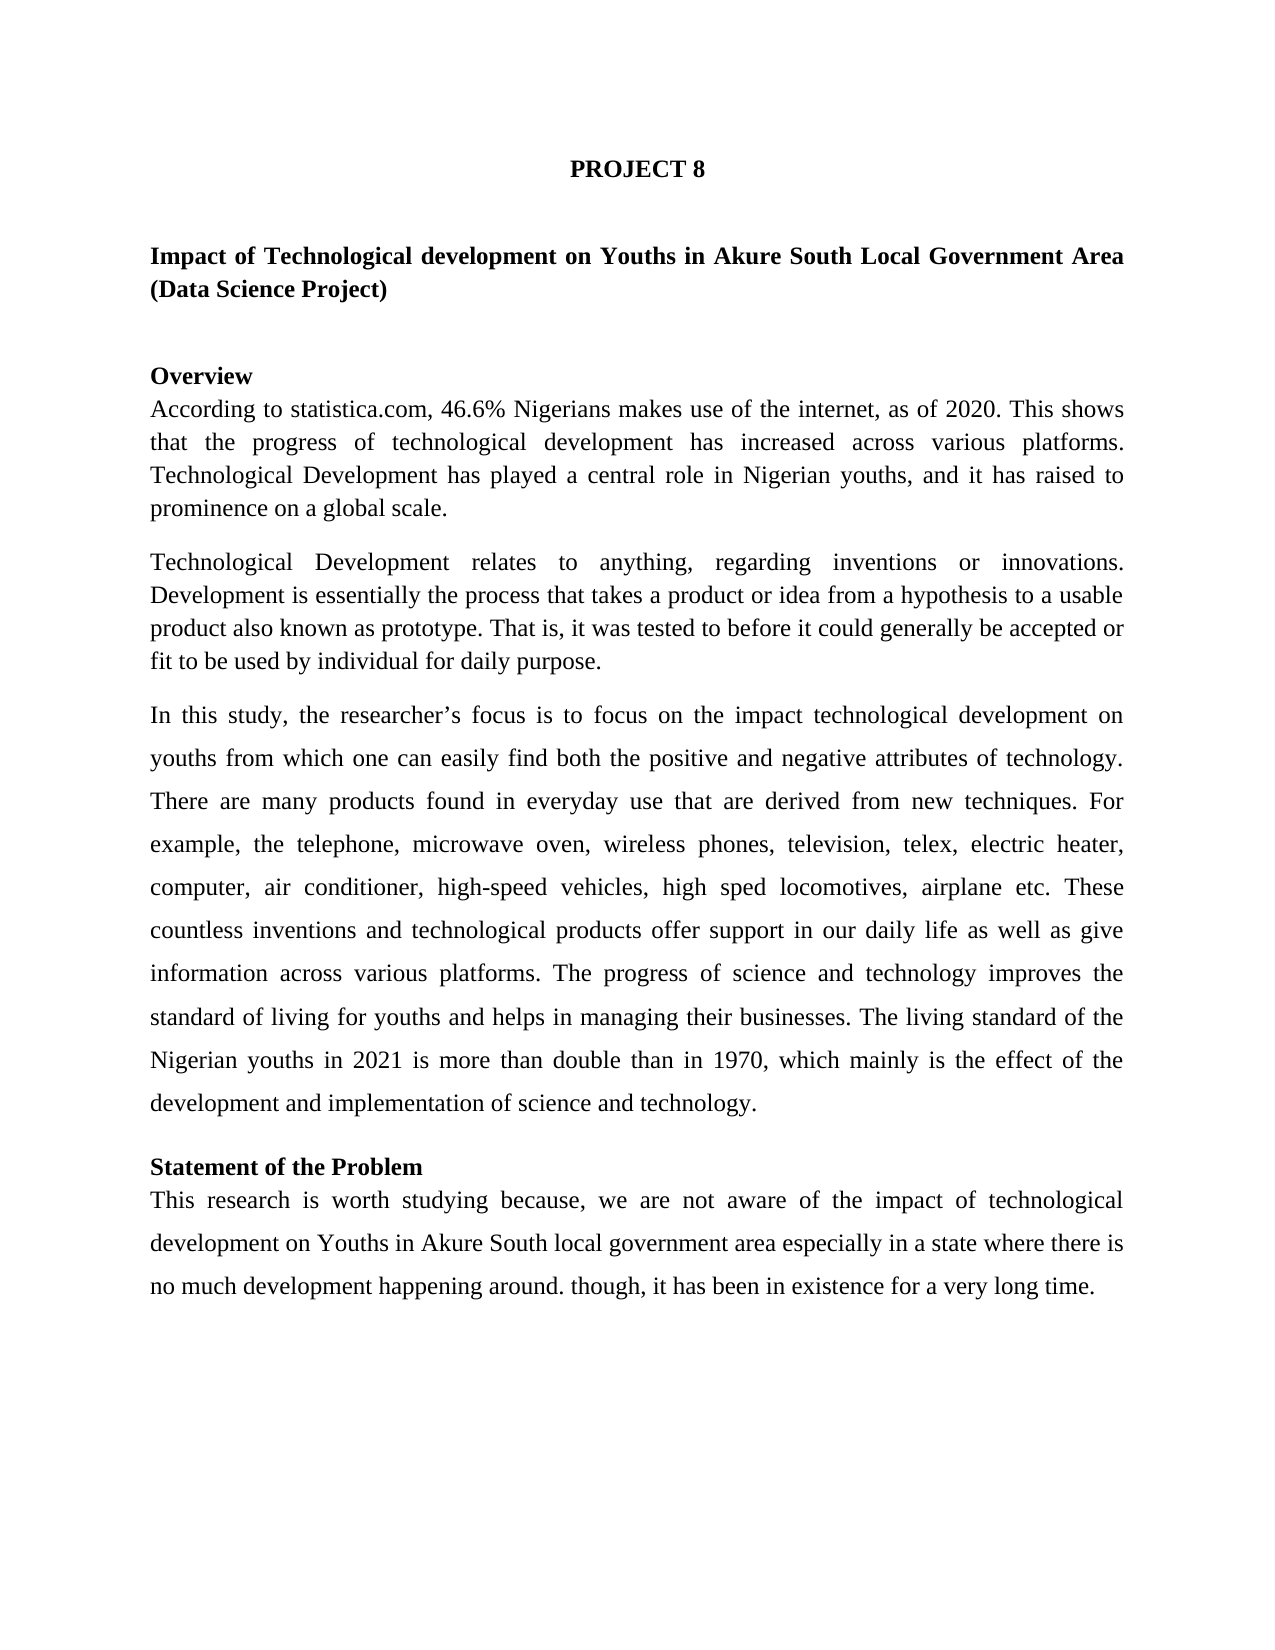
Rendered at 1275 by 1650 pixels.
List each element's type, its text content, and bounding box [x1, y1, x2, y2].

subtitle PROJECT 8 [150, 154, 1125, 183]
subtitle Overview [150, 361, 1125, 390]
list In this study, the researcher’s focus is to focus on the impact technological development on youths from which one can easily find both the positive and negative attributes of technology. There are many products found in everyday use that are derived from new techniques. For example, the telephone, microwave oven, wireless phones, television, telex, electric heater, computer, air conditioner, high-speed vehicles, high sped locomotives, airplane etc. These countless inventions and technological products offer support in our daily life as well as give information across various platforms. The progress of science and technology improves the standard of living for youths and helps in managing their businesses. The living standard of the Nigerian youths in 2021 is more than double than in 1970, which mainly is the effect of the development and implementation of science and technology. [150, 700, 1125, 1117]
text This research is worth studying because, we are not aware of the impact of technological development on Youths in Akure South local government area especially in a state where there is no much development happening around. though, it has been in existence for a very long time. [150, 1257, 1125, 1300]
text According to statistica.com, 46.6% Nigerians makes use of the internet, as of 2020. This shows that the progress of technological development has increased across various platforms. Technological Development has played a central role in Nigerian youths, and it has raised to prominence on a global scale. [150, 394, 1125, 522]
subtitle Statement of the Problem [150, 1152, 1125, 1181]
text Technological Development relates to anything, regarding inventions or innovations. Development is essentially the process that takes a product or idea from a hypothesis to a usable product also known as prototype. That is, it was tested to before it could generally be accepted or fit to be used by individual for daily purpose. [150, 547, 1125, 580]
text Technological Development relates to anything, regarding inventions or innovations. Development is essentially the process that takes a product or idea from a hypothesis to a usable product also known as prototype. That is, it was tested to before it could generally be accepted or fit to be used by individual for daily purpose. [150, 642, 1125, 675]
subtitle Impact of Technological development on Youths in Akure South Local Government Area (Data Science Project) [150, 241, 1125, 303]
text This research is worth studying because, we are not aware of the impact of technological development on Youths in Akure South local government area especially in a state where there is no much development happening around. though, it has been in existence for a very long time. [150, 1193, 1125, 1228]
